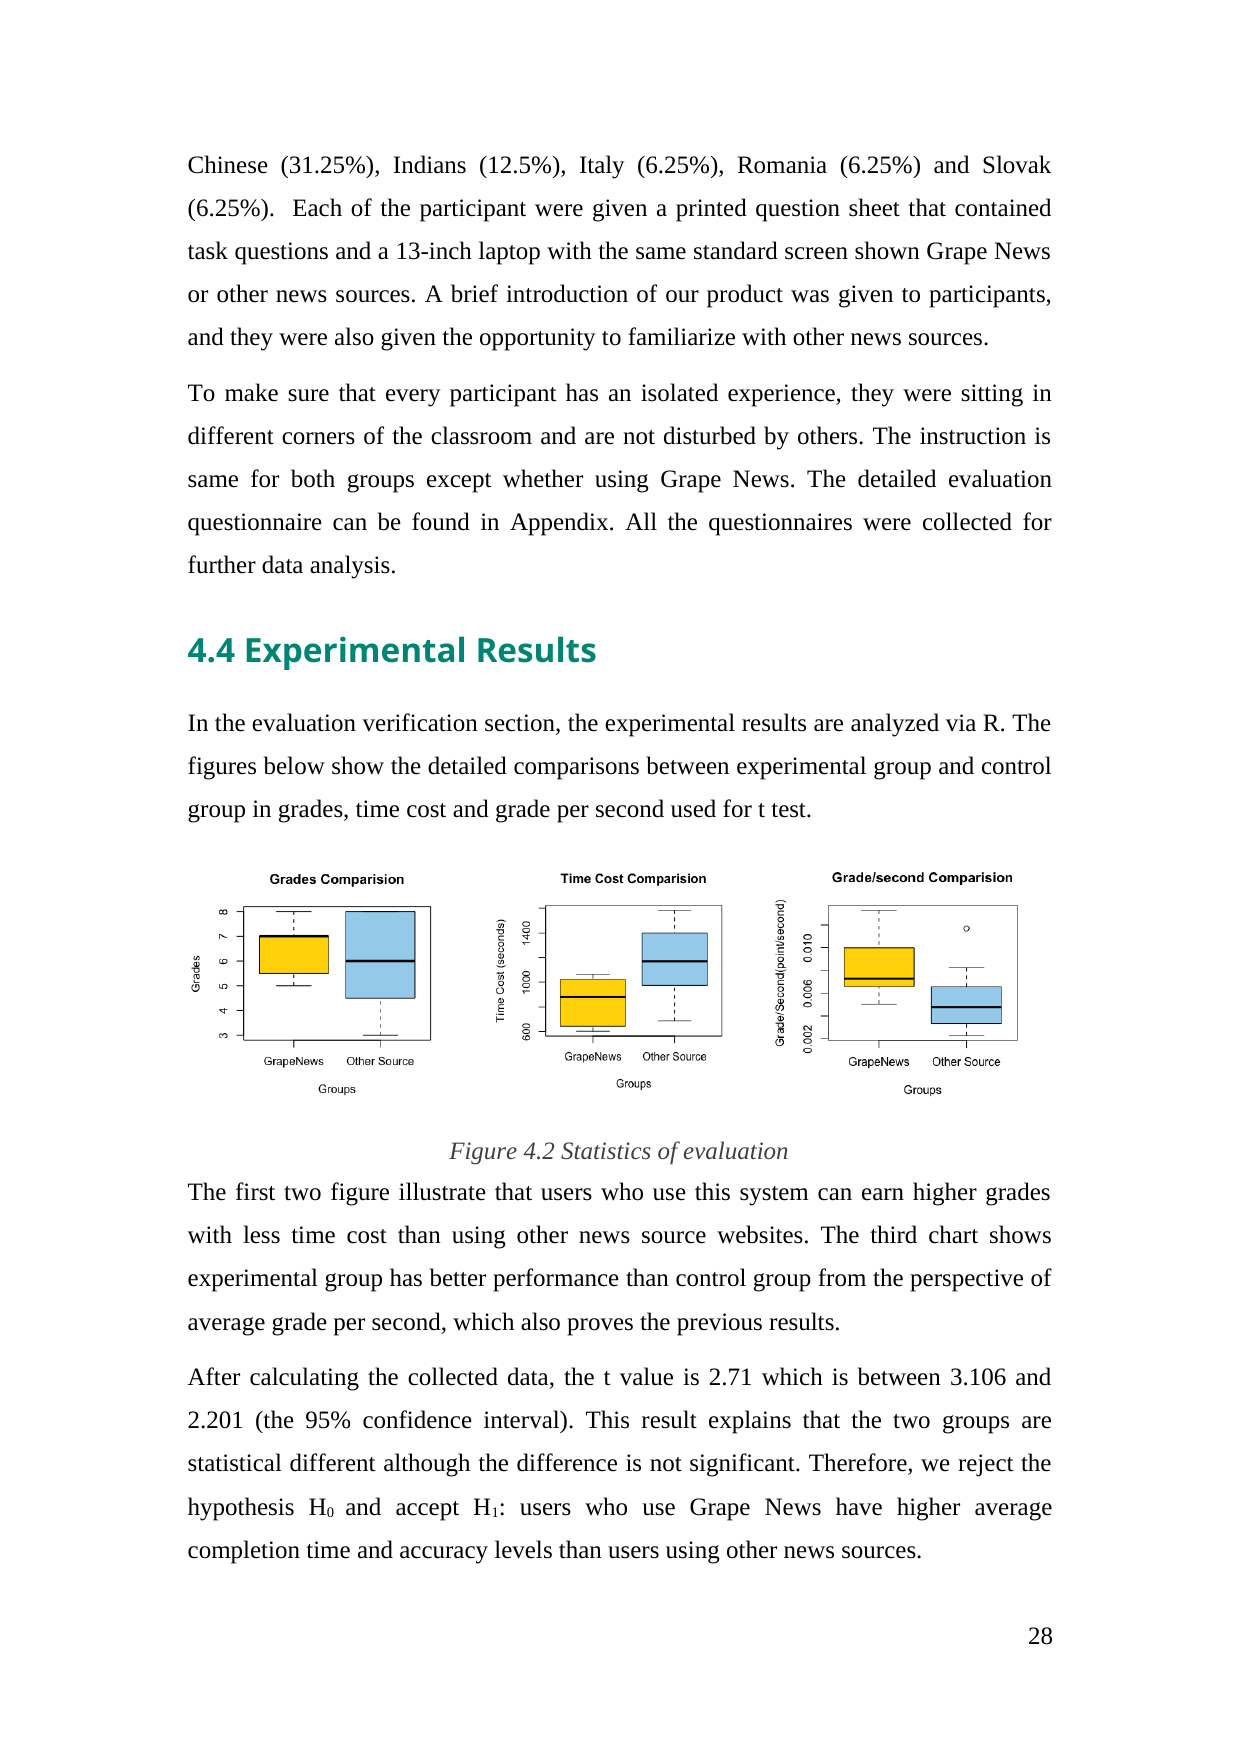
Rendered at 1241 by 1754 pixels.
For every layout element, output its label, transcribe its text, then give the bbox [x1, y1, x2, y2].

picture [492, 850, 749, 1104]
picture [187, 850, 459, 1110]
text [187, 150, 1053, 351]
text After calculating the collected data, the t value is 2.71 which is between 3.106 and 2.201 (the 95% confidence interval). This result explains that the two groups are statistical different although the difference is not significant. Therefore, we reject the hypothesis H0 and accept H1: users who use Grape News have higher average completion time and accuracy levels than users using other news sources. [187, 1362, 1053, 1563]
text Figure 4.2 Statistics of evaluation [277, 1136, 963, 1165]
text 4.4 Experimental Results [187, 627, 1053, 672]
text The first two figure illustrate that users who use this system can earn higher grades with less time cost than using other news source websites. The third chart shows experimental group has better performance than control group from the perspective of average grade per second, which also proves the previous results. [187, 1177, 1053, 1335]
text To make sure that every participant has an isolated experience, they were sitting in different corners of the classroom and are not disturbed by others. The instruction is same for both groups except whether using Grape News. The detailed evaluation questionnaire can be found in Appendix. All the questionnaires were collected for further data analysis. [187, 378, 1053, 579]
picture [771, 848, 1046, 1111]
text In the evaluation verification section, the experimental results are analyzed via R. The figures below show the detailed comparisons between experimental group and control group in grades, time cost and grade per second used for t test. [187, 708, 1053, 823]
